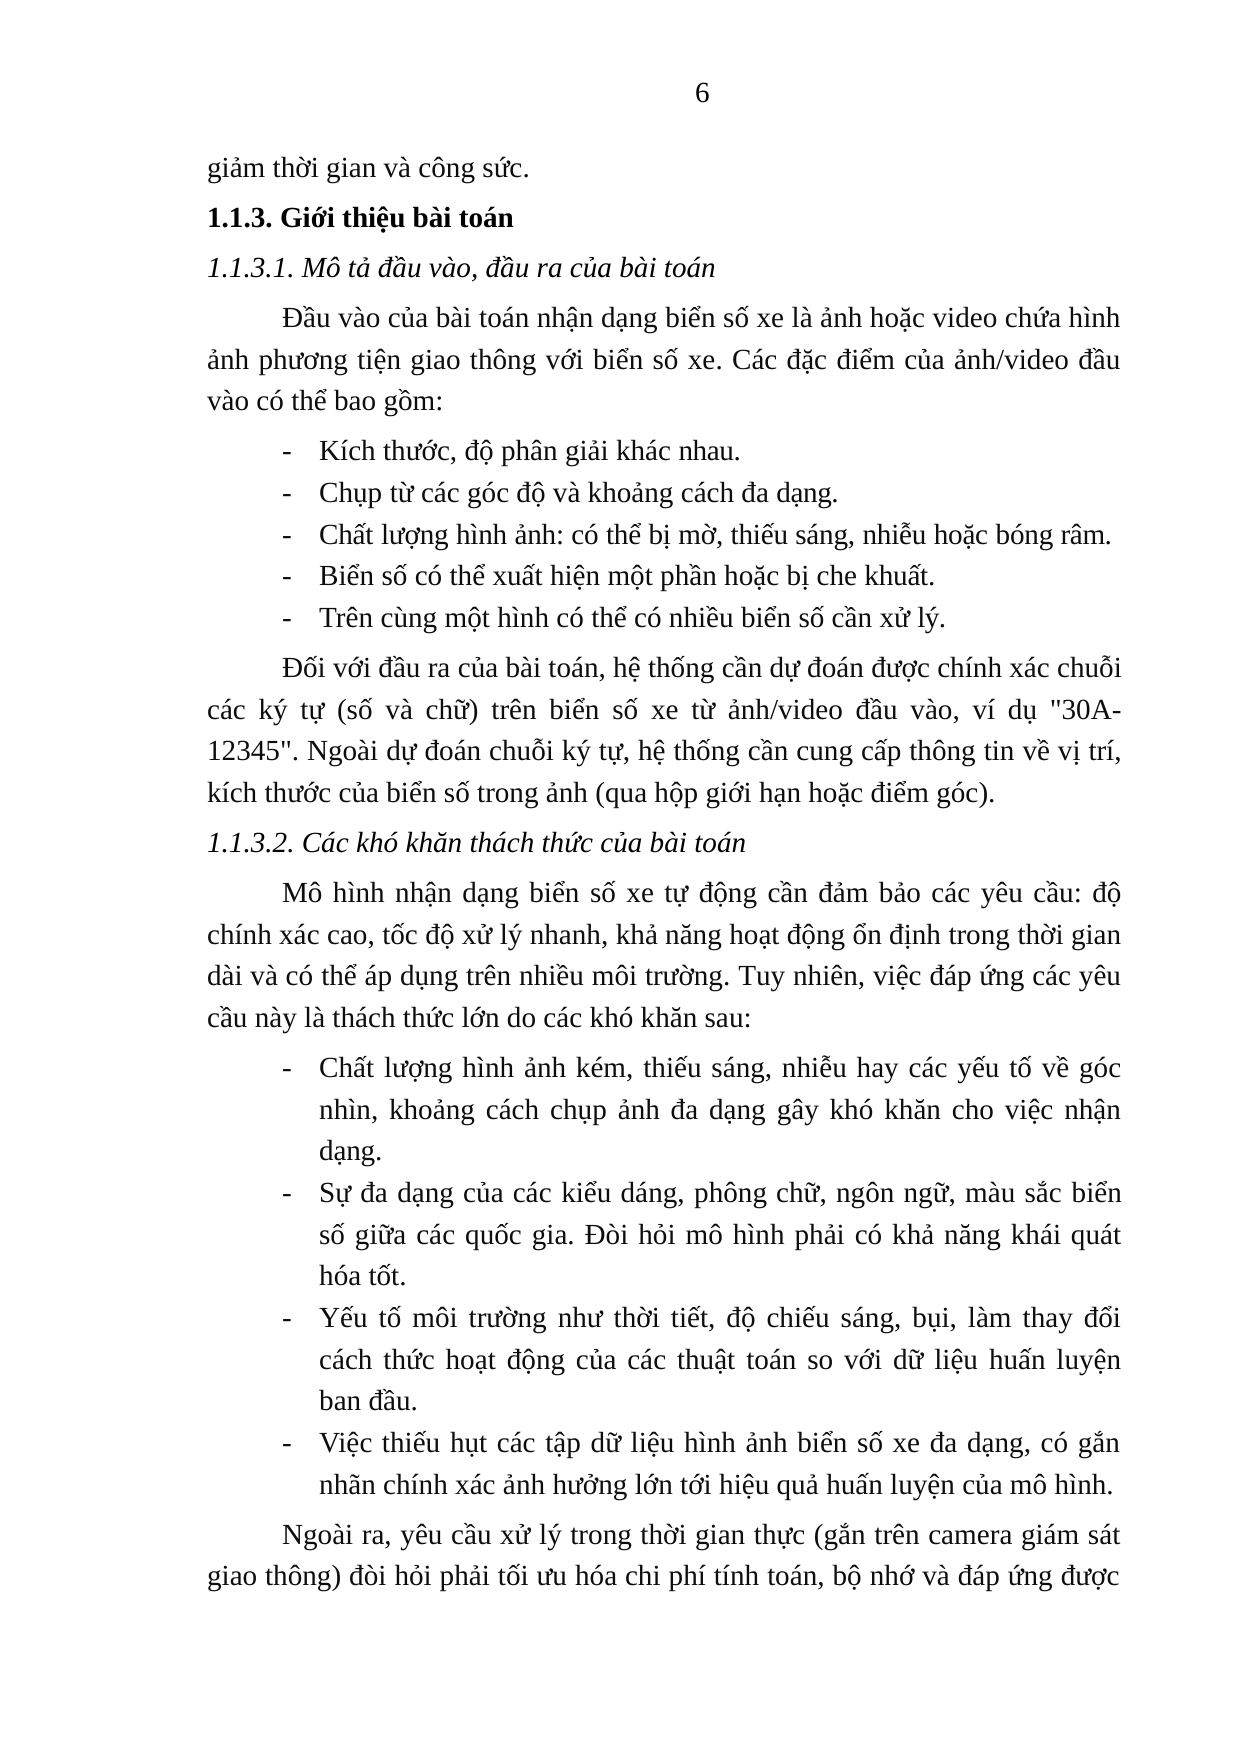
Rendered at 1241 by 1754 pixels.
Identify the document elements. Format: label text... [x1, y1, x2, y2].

list Trên cùng một hình có thể có nhiều biển số cần xử lý. [282, 592, 1122, 634]
list Kích thước, độ phân giải khác nhau. [282, 425, 1122, 467]
text Đầu vào của bài toán nhận dạng biển số xe là ảnh hoặc video chứa hình ảnh phương tiện giao thông với biển số xe. Các đặc điểm của ảnh/video đầu vào có thể bao gồm: [207, 292, 1122, 417]
list Việc thiếu hụt các tập dữ liệu hình ảnh biển số xe đa dạng, có gắn nhãn chính xác ảnh hưởng lớn tới hiệu quả huấn luyện của mô hình. [282, 1417, 1122, 1500]
subtitle 1.1.3.1. Mô tả đầu vào, đầu ra của bài toán [207, 242, 1122, 284]
text Đối với đầu ra của bài toán, hệ thống cần dự đoán được chính xác chuỗi các ký tự (số và chữ) trên biển số xe từ ảnh/video đầu vào, ví dụ "30A-12345". Ngoài dự đoán chuỗi ký tự, hệ thống cần cung cấp thông tin về vị trí, kích thước của biển số trong ảnh (qua hộp giới hạn hoặc điểm góc). [207, 642, 1122, 809]
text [207, 1509, 1122, 1592]
subtitle 1.1.3.2. Các khó khăn thách thức của bài toán [207, 817, 1122, 859]
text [207, 142, 1122, 184]
list Chất lượng hình ảnh: có thể bị mờ, thiếu sáng, nhiễu hoặc bóng râm. [282, 509, 1122, 550]
list Yếu tố môi trường như thời tiết, độ chiếu sáng, bụi, làm thay đổi cách thức hoạt động của các thuật toán so với dữ liệu huấn luyện ban đầu. [282, 1292, 1122, 1417]
subtitle 1.1.3. Giới thiệu bài toán [207, 192, 1122, 234]
list Biển số có thể xuất hiện một phần hoặc bị che khuất. [282, 550, 1122, 592]
list Chụp từ các góc độ và khoảng cách đa dạng. [282, 467, 1122, 509]
list Sự đa dạng của các kiểu dáng, phông chữ, ngôn ngữ, màu sắc biển số giữa các quốc gia. Đòi hỏi mô hình phải có khả năng khái quát hóa tốt. [282, 1167, 1122, 1292]
list Chất lượng hình ảnh kém, thiếu sáng, nhiễu hay các yếu tố về góc nhìn, khoảng cách chụp ảnh đa dạng gây khó khăn cho việc nhận dạng. [282, 1042, 1122, 1167]
text Mô hình nhận dạng biển số xe tự động cần đảm bảo các yêu cầu: độ chính xác cao, tốc độ xử lý nhanh, khả năng hoạt động ổn định trong thời gian dài và có thể áp dụng trên nhiều môi trường. Tuy nhiên, việc đáp ứng các yêu cầu này là thách thức lớn do các khó khăn sau: [207, 867, 1122, 1034]
